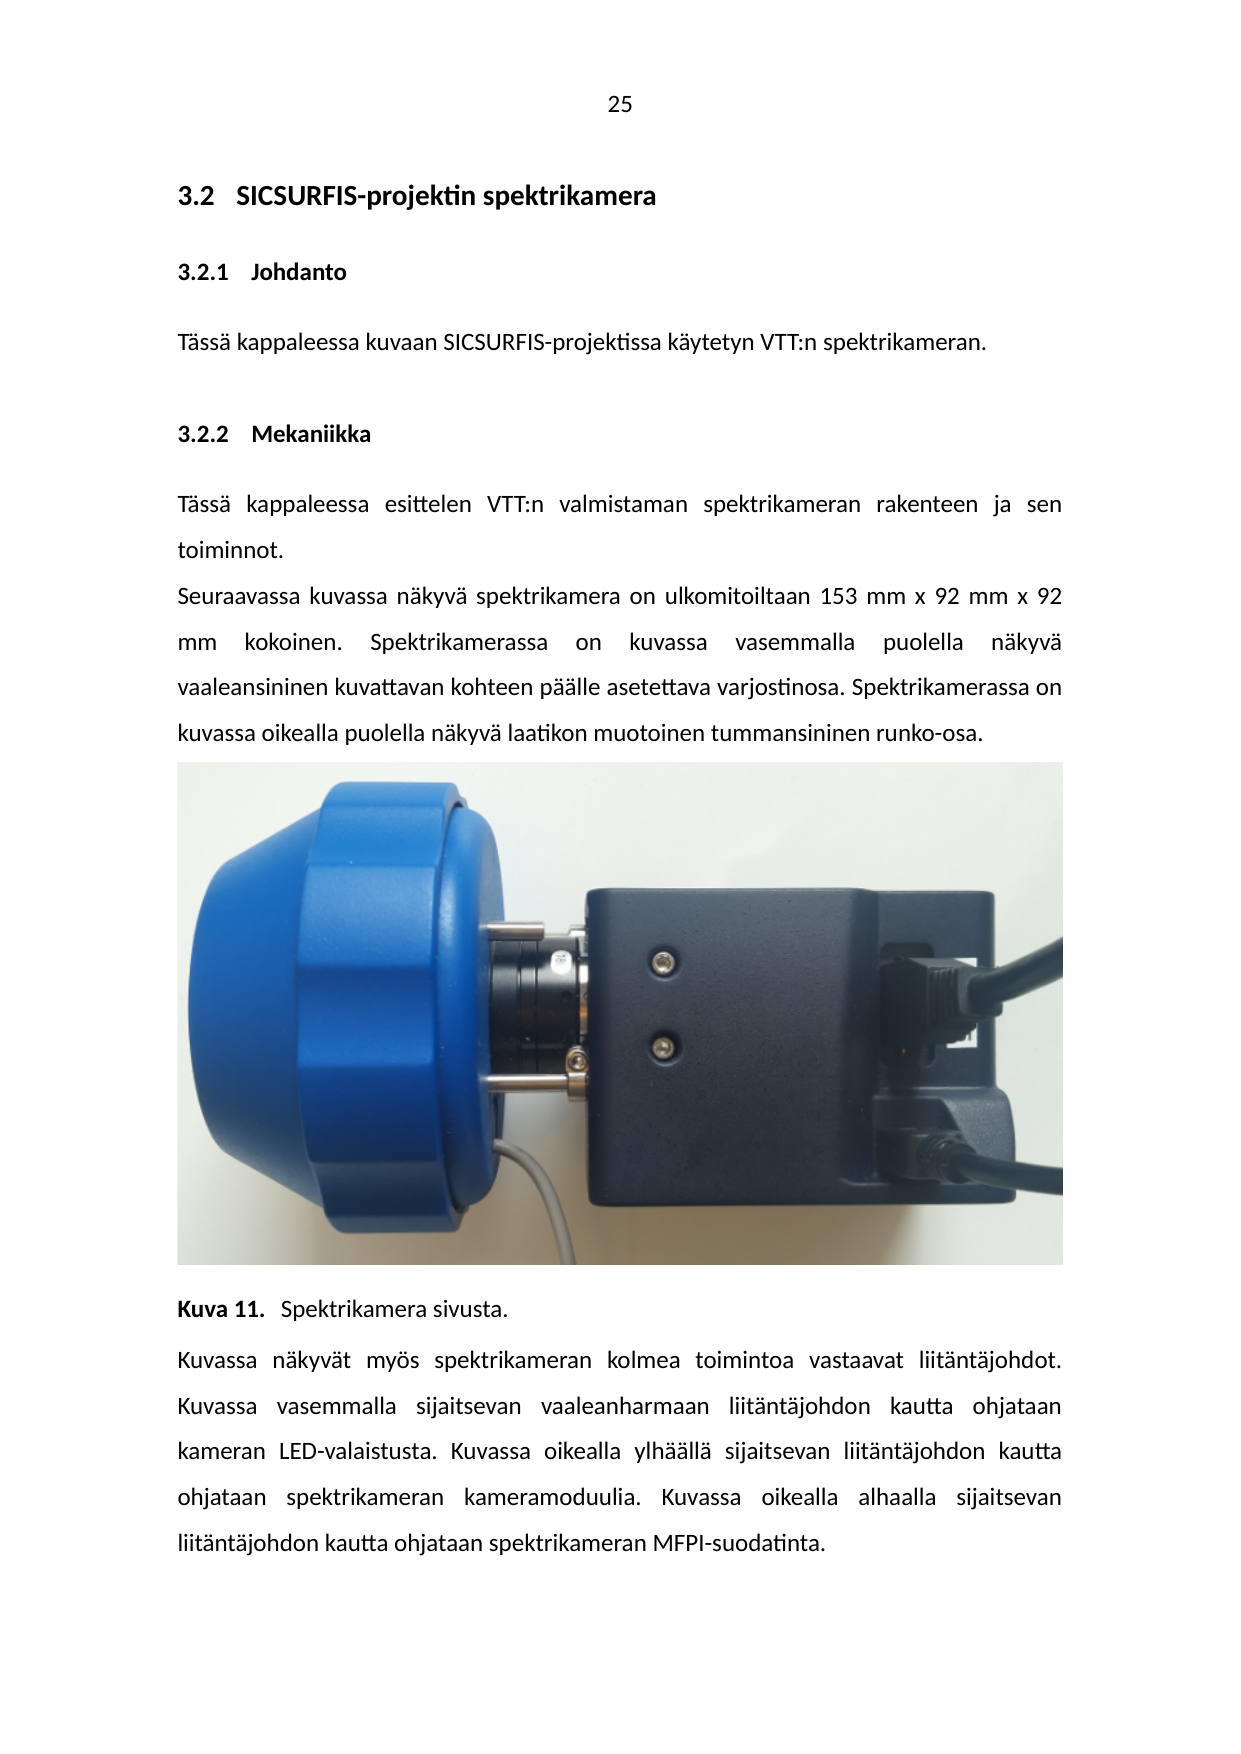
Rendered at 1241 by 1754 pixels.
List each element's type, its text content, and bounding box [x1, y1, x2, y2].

subtitle Johdanto [177, 256, 1063, 286]
text Tässä kappaleessa esittelen VTT:n valmistaman spektrikameran rakenteen ja sen toiminnot. [177, 488, 1063, 565]
text Tässä kappaleessa kuvaan SICSURFIS-projektissa käytetyn VTT:n spektrikameran. [177, 326, 1063, 357]
picture [177, 762, 1063, 1265]
text Kuva 11. Spektrikamera sivusta. [177, 1293, 1063, 1323]
text Seuraavassa kuvassa näkyvä spektrikamera on ulkomitoiltaan 153 mm x 92 mm x 92 mm kokoinen. Spektrikamerassa on kuvassa vasemmalla puolella näkyvä vaaleansininen kuvattavan kohteen päälle asetettava varjostinosa. Spektrikamerassa on kuvassa oikealla puolella näkyvä laatikon muotoinen tummansininen runko-osa. [177, 580, 1063, 748]
subtitle Mekaniikka [177, 418, 1063, 448]
subtitle SICSURFIS-projektin spektrikamera [177, 177, 1063, 213]
text Kuvassa näkyvät myös spektrikameran kolmea toimintoa vastaavat liitäntäjohdot. Kuvassa vasemmalla sijaitsevan vaaleanharmaan liitäntäjohdon kautta ohjataan kameran LED-valaistusta. Kuvassa oikealla ylhäällä sijaitsevan liitäntäjohdon kautta ohjataan spektrikameran kameramoduulia. Kuvassa oikealla alhaalla sijaitsevan liitäntäjohdon kautta ohjataan spektrikameran MFPI-suodatinta. [177, 1344, 1063, 1557]
